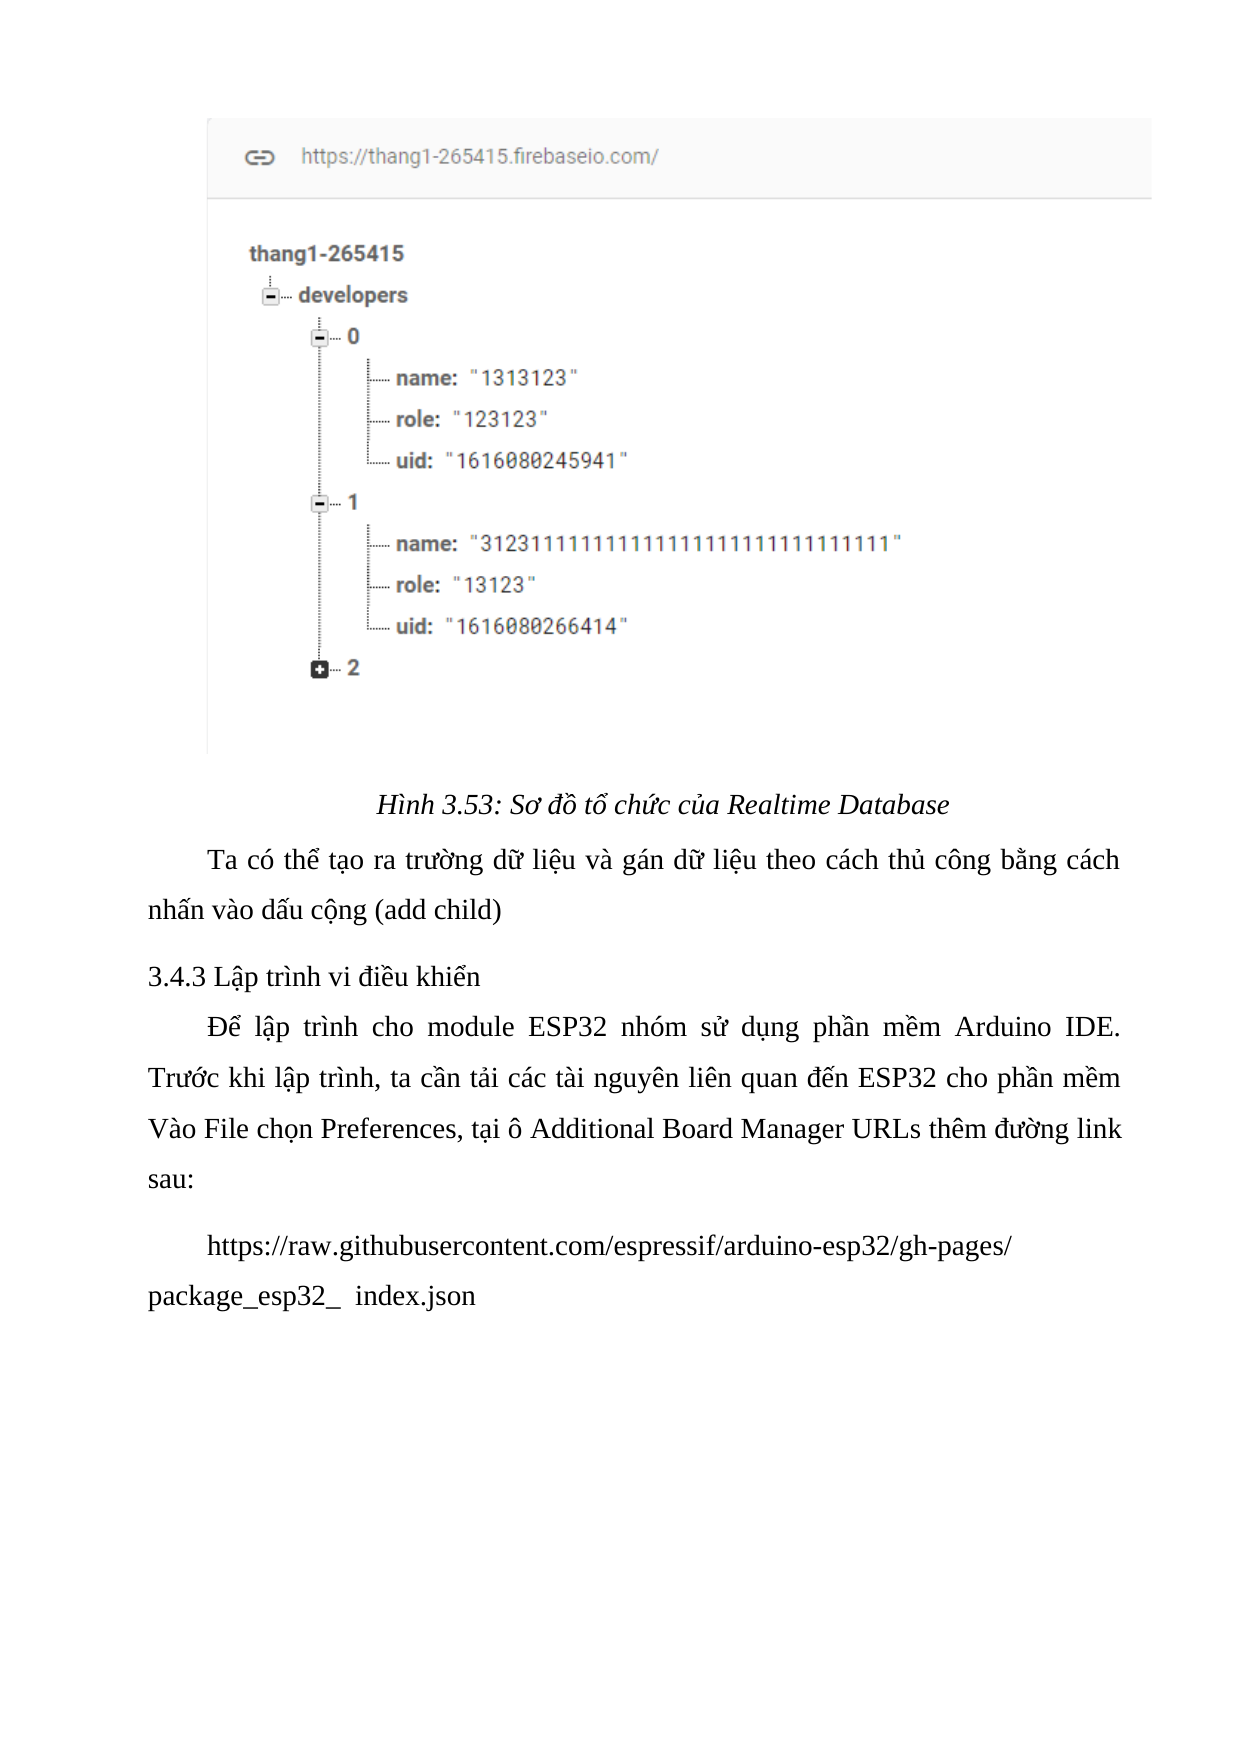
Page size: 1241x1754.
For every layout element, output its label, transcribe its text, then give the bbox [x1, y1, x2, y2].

picture [206, 118, 1152, 754]
text Để lập trình cho module ESP32 nhóm sử dụng phần mềm Arduino IDE. Trước khi lập trình, ta cần tải các tài nguyên liên quan đến ESP32 cho phần mềm Vào File chọn Preferences, tại ô Additional Board Manager URLs thêm đường link sau: [148, 1009, 1122, 1194]
text Ta có thể tạo ra trường dữ liệu và gán dữ liệu theo cách thủ công bằng cách nhấn vào dấu cộng (add child) [148, 842, 1122, 926]
subtitle Lập trình vi điều khiển [148, 959, 1122, 993]
text https://raw.githubusercontent.com/espressif/arduino-esp32/gh-pages/package_esp32_ index.json [148, 1228, 1122, 1312]
